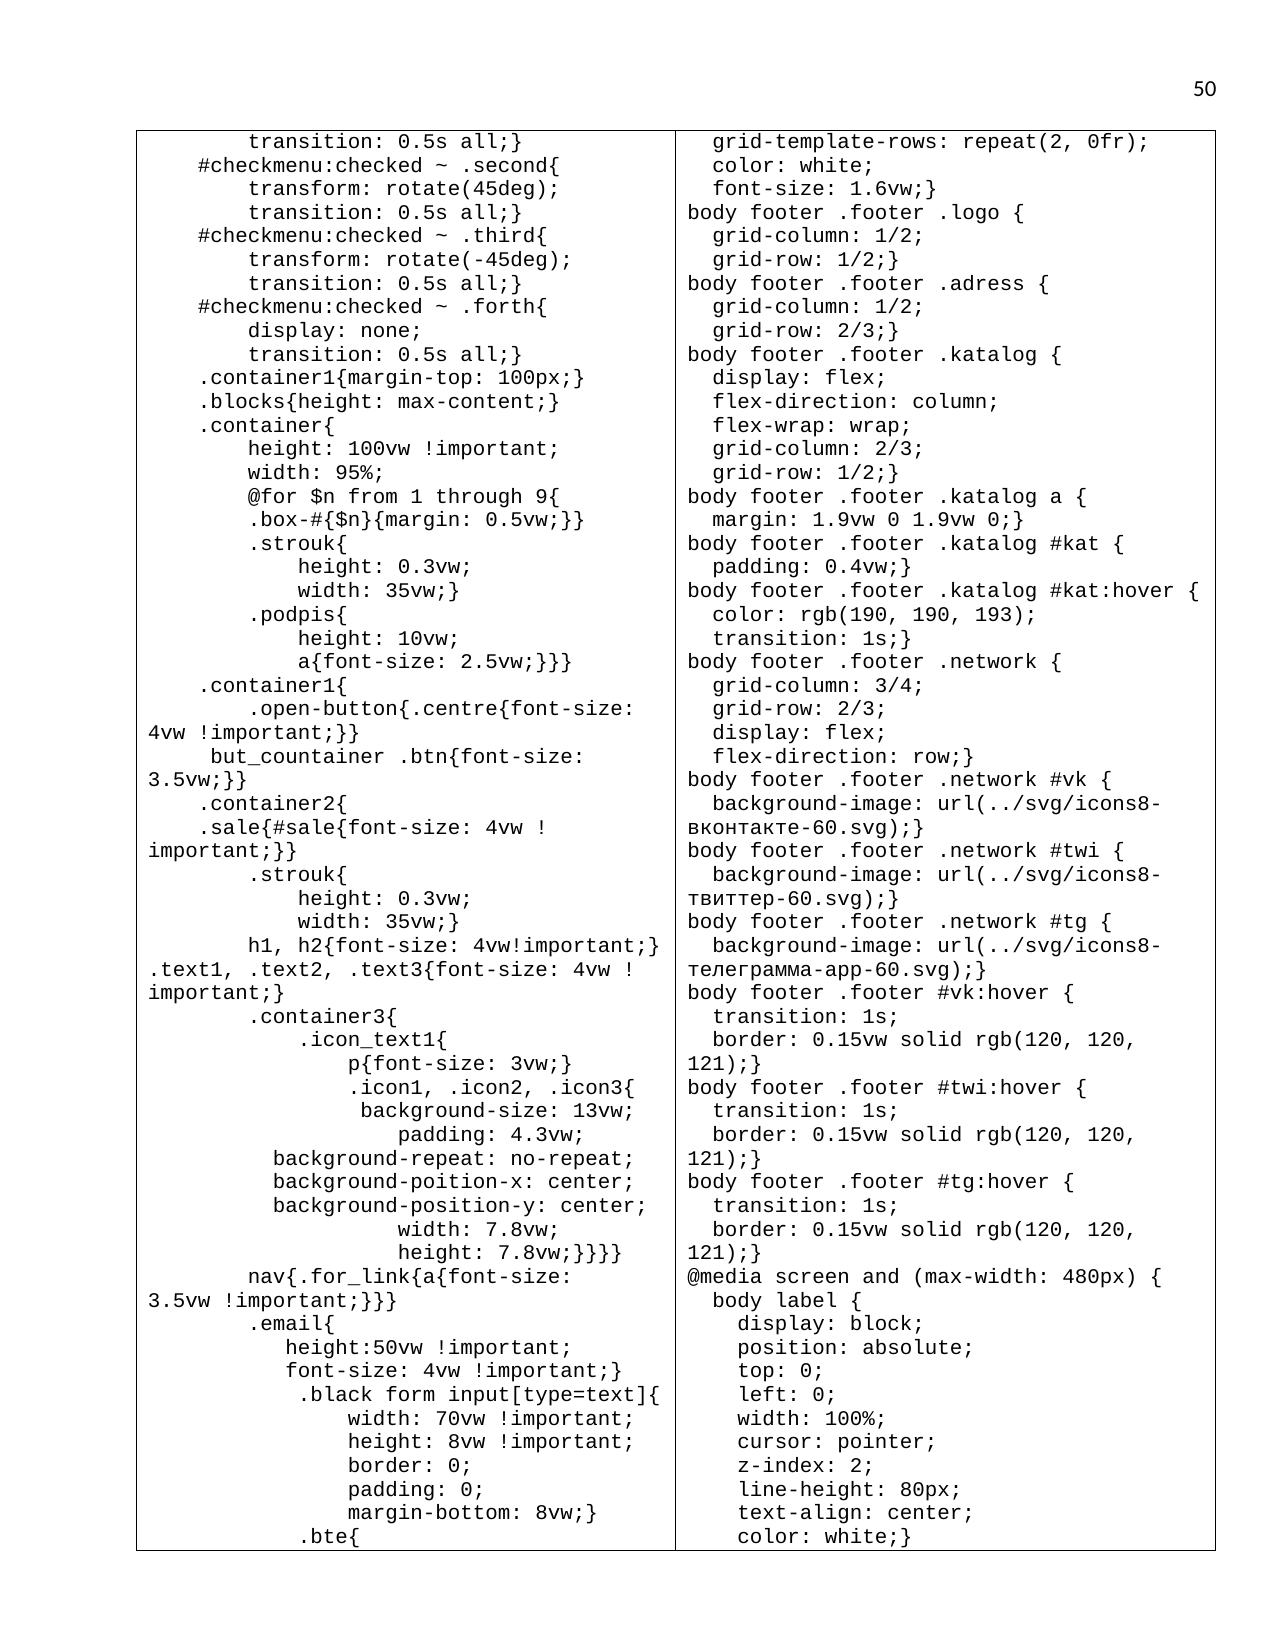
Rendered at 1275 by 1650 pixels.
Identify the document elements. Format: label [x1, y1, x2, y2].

table_header [676, 131, 1215, 1550]
table_header [137, 131, 675, 1550]
